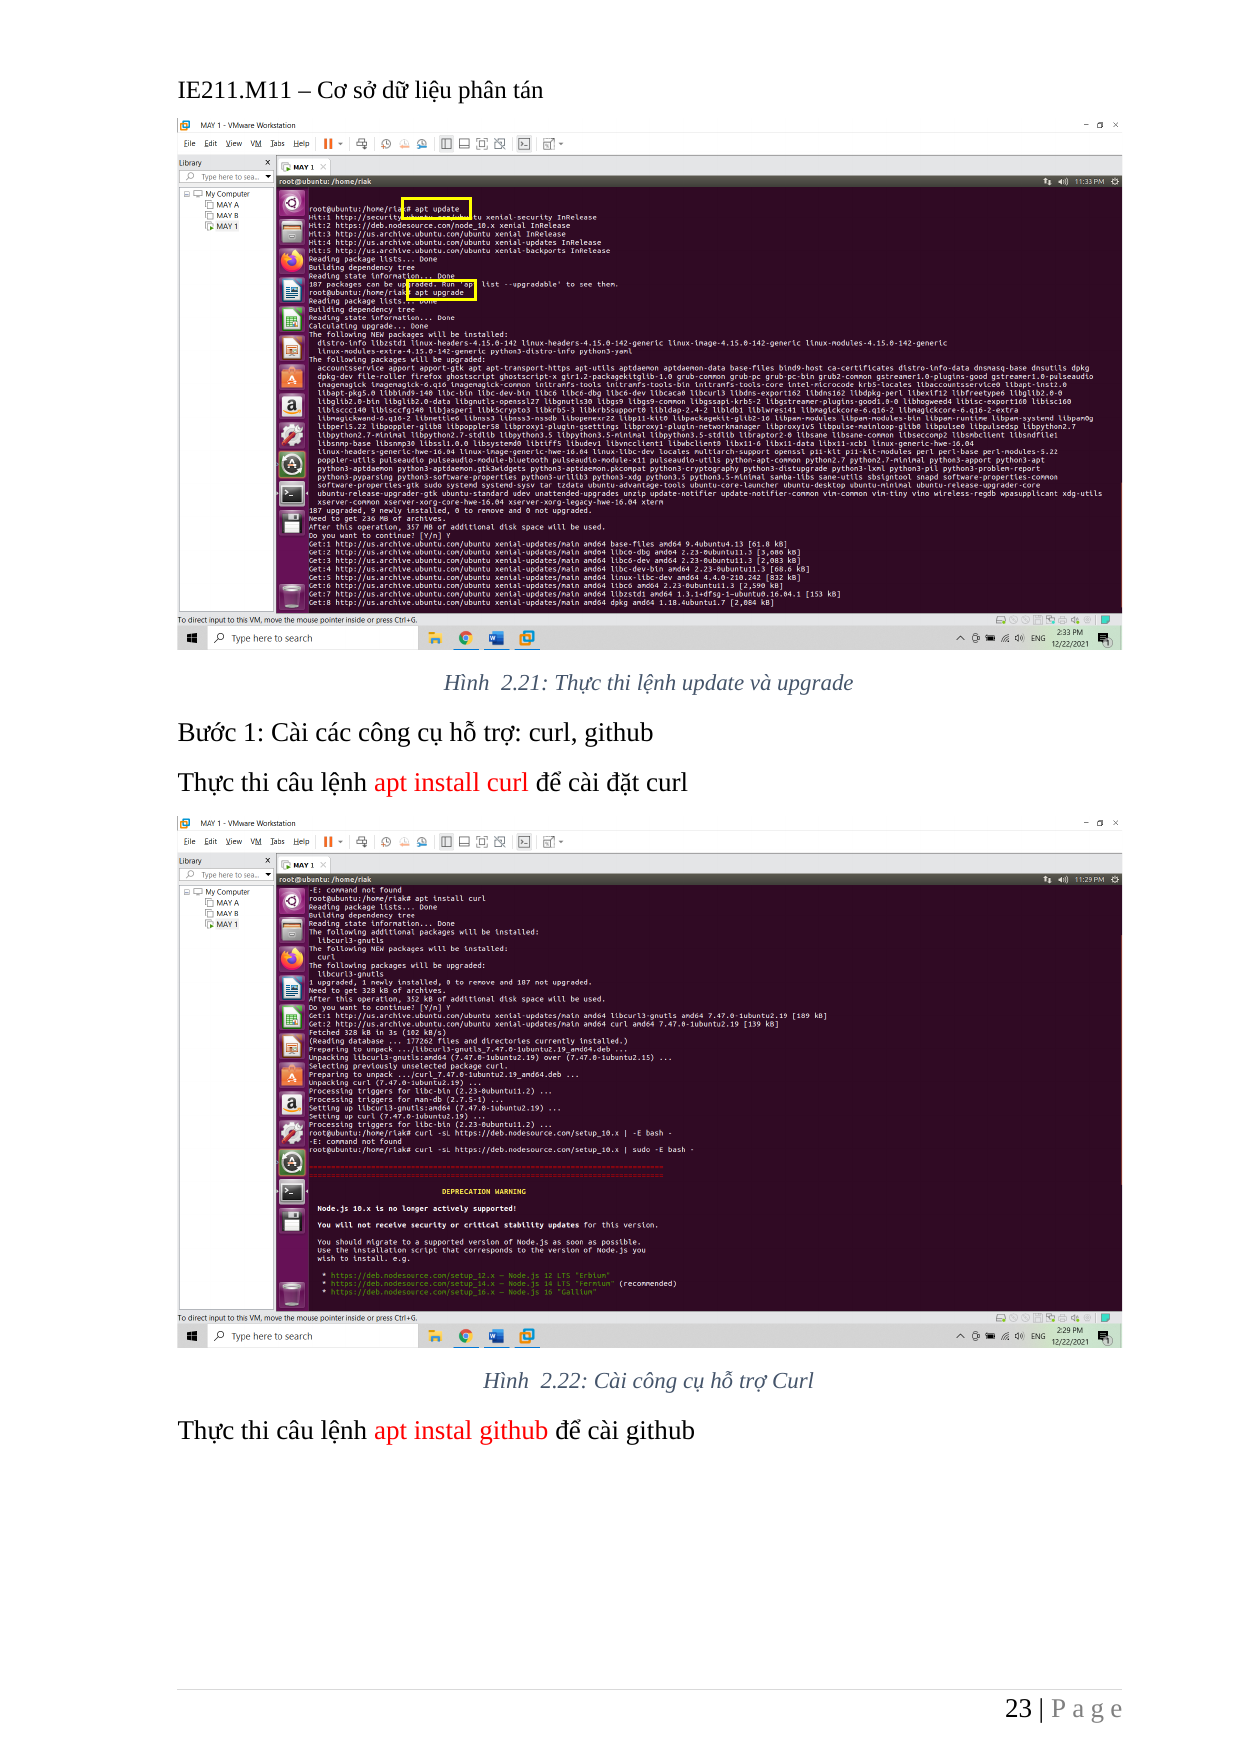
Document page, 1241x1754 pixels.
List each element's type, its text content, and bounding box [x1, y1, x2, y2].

text Thực thi câu lệnh apt instal github để cài github [177, 1414, 1122, 1445]
text Thực thi câu lệnh apt install curl để cài đặt curl [177, 766, 1122, 797]
picture [177, 118, 1123, 650]
text Bước 1: Cài các công cụ hỗ trợ: curl, github [177, 716, 1122, 747]
picture [177, 816, 1123, 1348]
